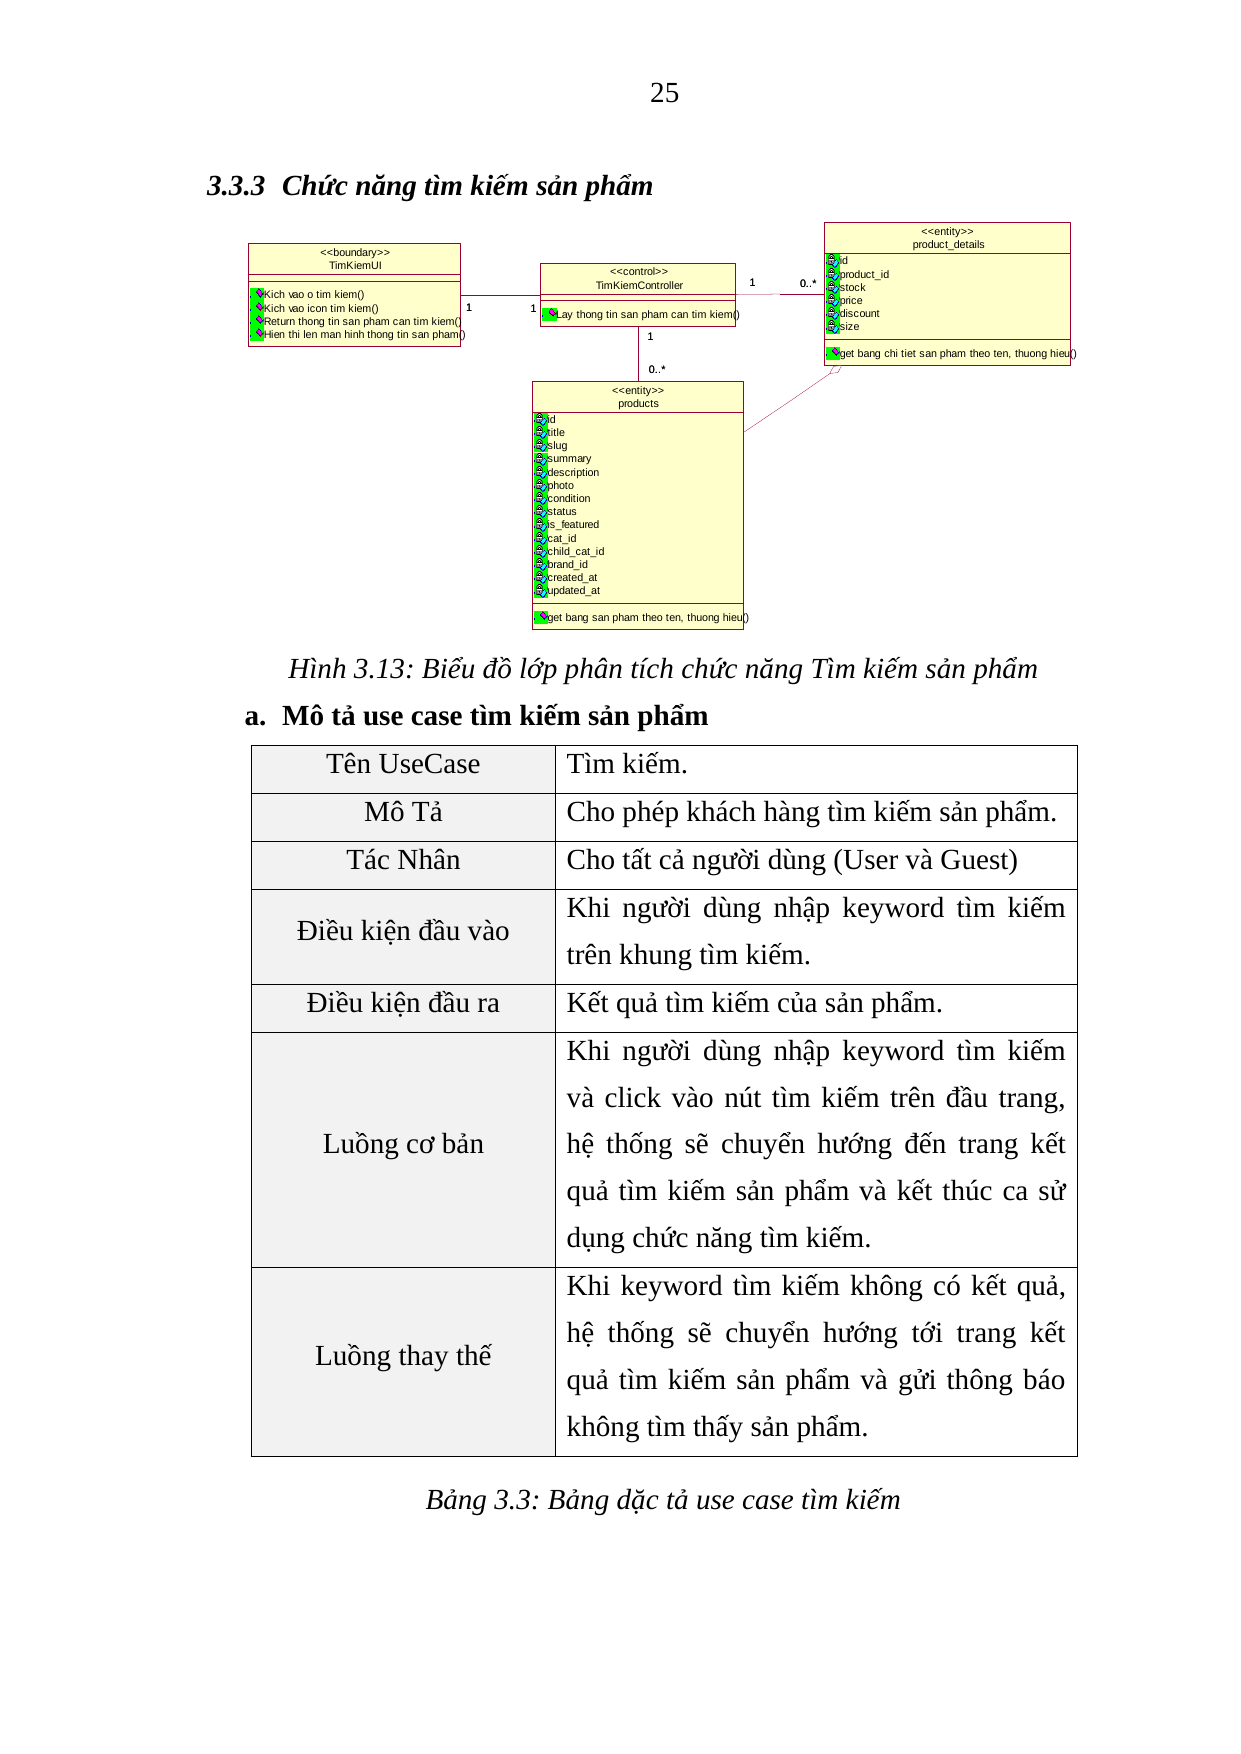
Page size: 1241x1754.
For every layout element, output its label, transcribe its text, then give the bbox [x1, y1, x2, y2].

table_cell Mô Tả [252, 794, 555, 841]
subtitle Chức năng tìm kiếm sản phẩm [207, 168, 1122, 201]
table_cell Cho phép khách hàng tìm kiếm sản phẩm. [556, 794, 1077, 841]
table_cell Luồng thay thế [252, 1268, 555, 1456]
table_cell Khi người dùng nhập keyword tìm kiếm và click vào nút tìm kiếm trên đầu trang, hệ thống sẽ chuyển hướng đến trang kết quả tìm kiếm sản phẩm và kết thúc ca sử dụng chức năng tìm kiếm. [556, 1033, 1077, 1267]
table_cell Điều kiện đầu ra [252, 985, 555, 1032]
table_cell Luồng cơ bản [252, 1033, 555, 1267]
subtitle Mô tả use case tìm kiếm sản phẩm [244, 698, 1122, 732]
table_cell Tác Nhân [252, 842, 555, 889]
table_cell Cho tất cả người dùng (User và Guest) [556, 842, 1077, 889]
text Bảng 3.3: Bảng dặc tả use case tìm kiếm [207, 1482, 1122, 1515]
table_cell Điều kiện đầu vào [252, 890, 555, 984]
table_header Tên UseCase [252, 746, 555, 793]
table_cell Khi người dùng nhập keyword tìm kiếm trên khung tìm kiếm. [556, 890, 1077, 984]
table_header Tìm kiếm. [556, 746, 1077, 793]
table_cell Kết quả tìm kiếm của sản phẩm. [556, 985, 1077, 1032]
table_cell Khi keyword tìm kiếm không có kết quả, hệ thống sẽ chuyển hướng tới trang kết quả tìm kiếm sản phẩm và gửi thông báo không tìm thấy sản phẩm. [556, 1268, 1077, 1456]
